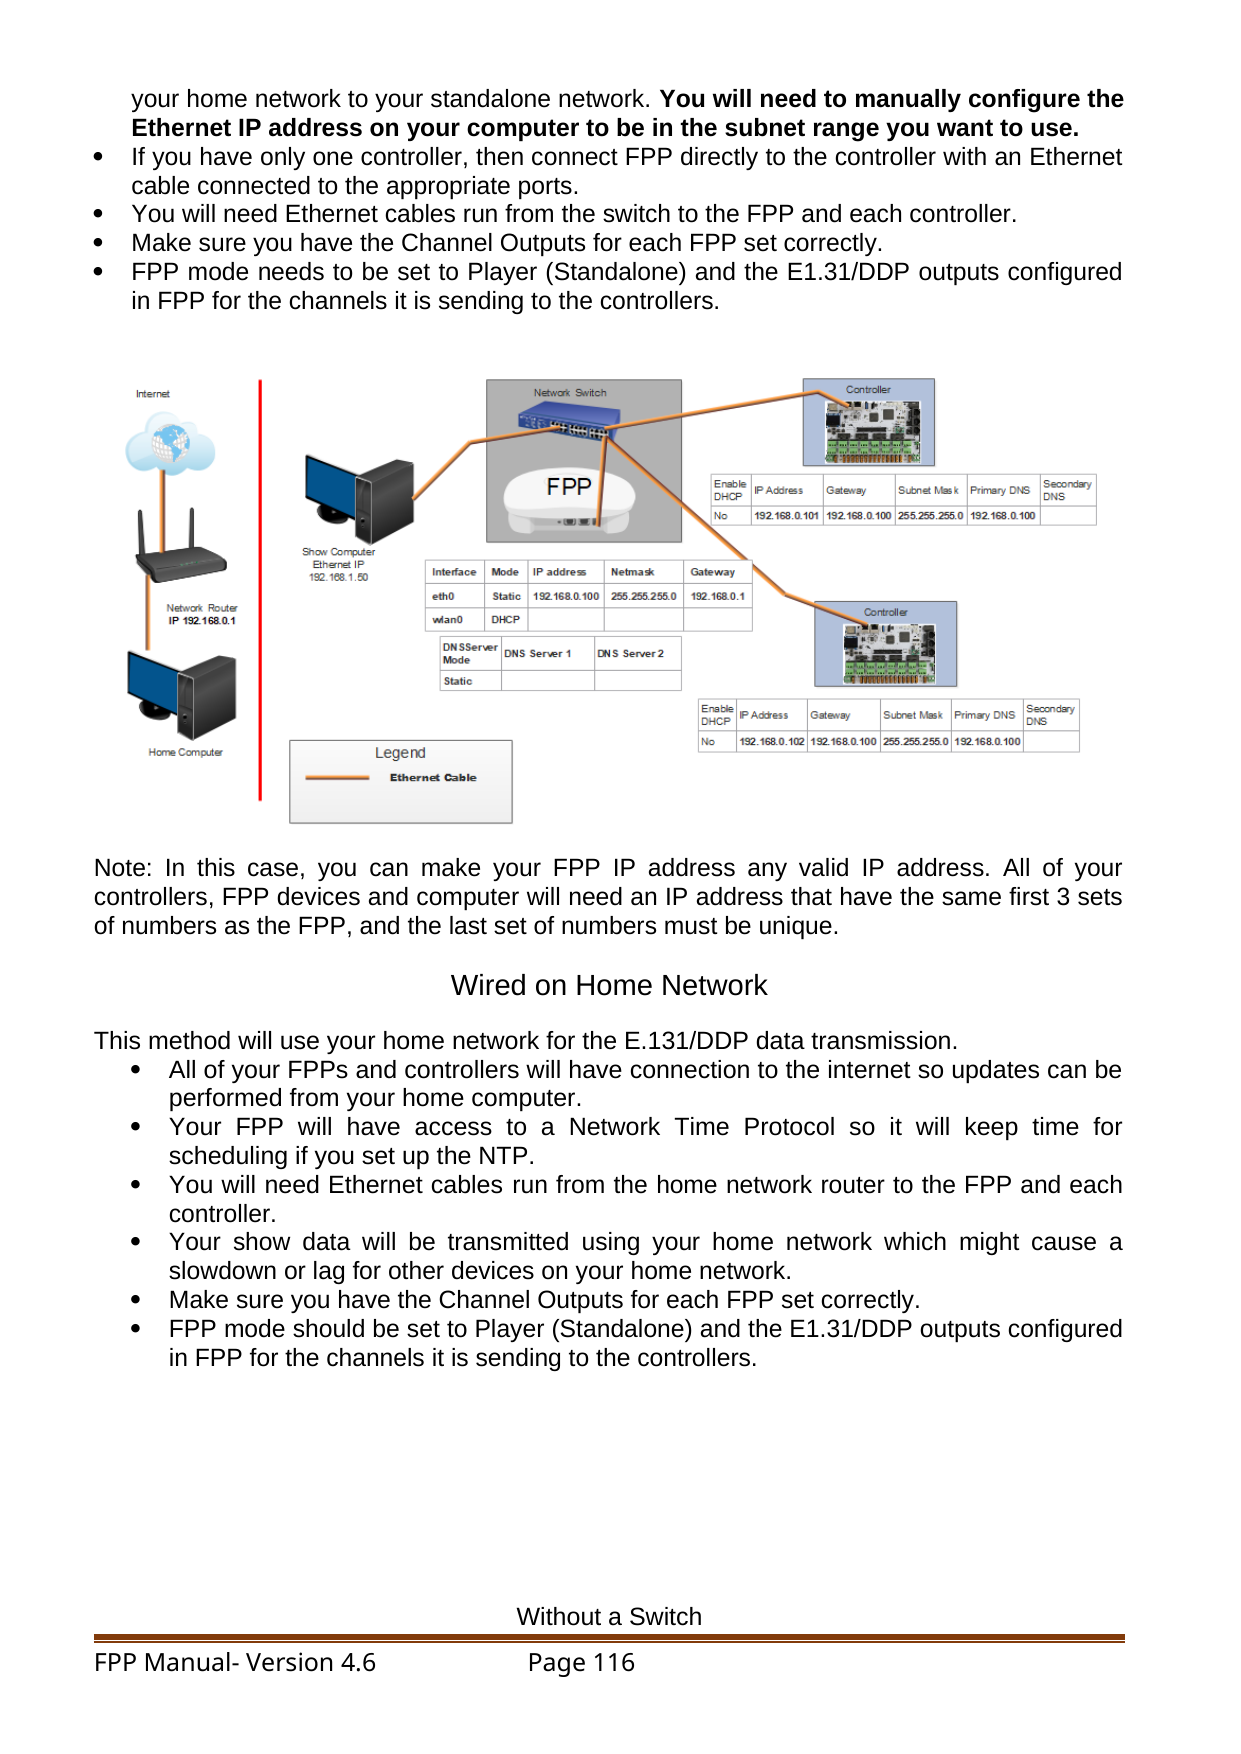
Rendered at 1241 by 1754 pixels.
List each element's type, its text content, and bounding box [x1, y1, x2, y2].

text This method will use your home network for the E.131/DDP data transmission. [94, 1026, 1125, 1054]
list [94, 84, 1125, 142]
list FPP mode needs to be set to Player (Standalone) and the E1.31/DDP outputs configured in FPP for the channels it is sending to the controllers. [94, 257, 1125, 315]
list Your show data will be transmitted using your home network which might cause a slowdown or lag for other devices on your home network. [131, 1227, 1125, 1285]
text Without a Switch [94, 1601, 1125, 1630]
list You will need Ethernet cables run from the home network router to the FPP and each controller. [131, 1170, 1125, 1227]
subtitle Wired on Home Network [94, 968, 1125, 1002]
picture [121, 338, 1097, 830]
list Make sure you have the Channel Outputs for each FPP set correctly. [131, 1285, 1125, 1314]
list Note: In this case, you can make your FPP IP address any valid IP address. All of your controllers, FPP devices and computer will need an IP address that have the same first 3 sets of numbers as the FPP, and the last set of numbers must be unique. [94, 853, 1125, 939]
list FPP mode should be set to Player (Standalone) and the E1.31/DDP outputs configured in FPP for the channels it is sending to the controllers. [131, 1314, 1125, 1371]
list Make sure you have the Channel Outputs for each FPP set correctly. [94, 228, 1125, 257]
list You will need Ethernet cables run from the switch to the FPP and each controller. [94, 199, 1125, 228]
list If you have only one controller, then connect FPP directly to the controller with an Ethernet cable connected to the appropriate ports. [94, 142, 1125, 199]
list Your FPP will have access to a Network Time Protocol so it will keep time for scheduling if you set up the NTP. [131, 1112, 1125, 1170]
list All of your FPPs and controllers will have connection to the internet so updates can be performed from your home computer. [131, 1054, 1125, 1112]
